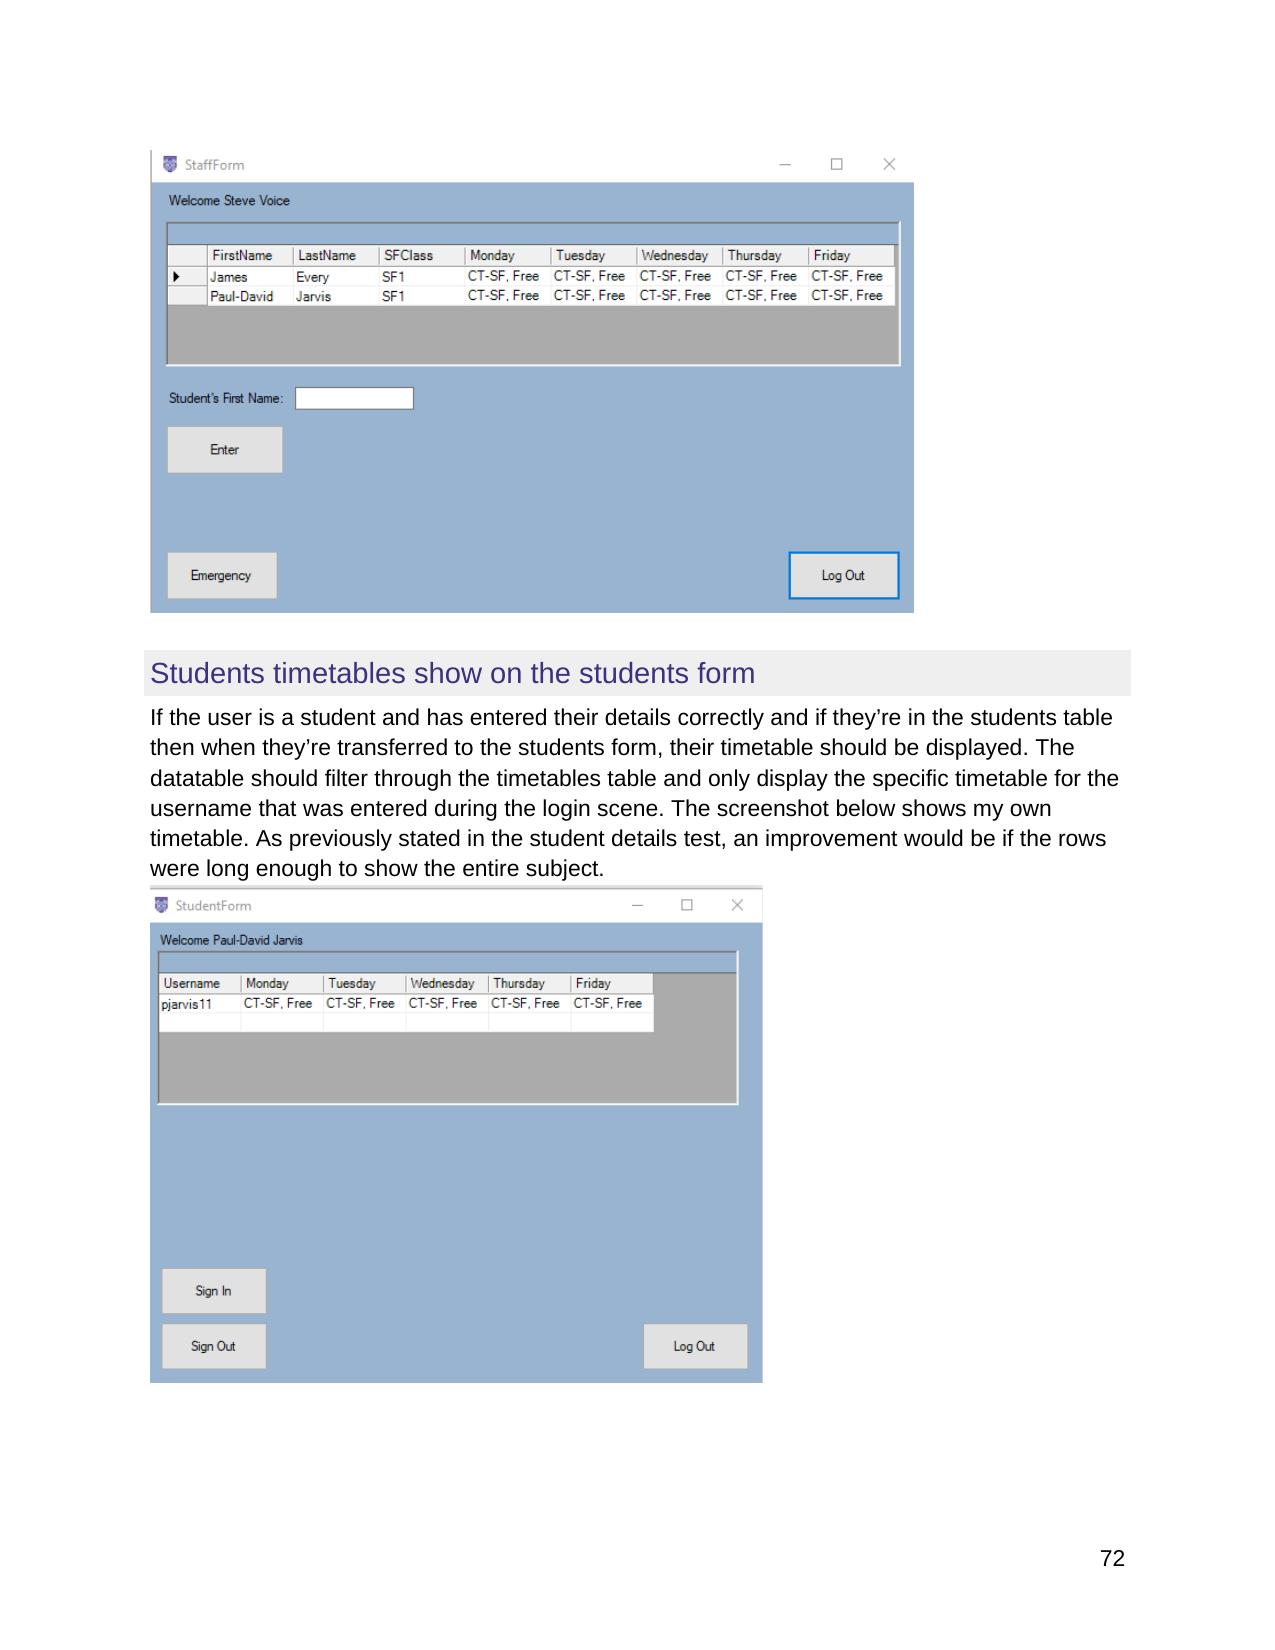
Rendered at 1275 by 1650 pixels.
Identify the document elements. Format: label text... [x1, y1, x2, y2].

text If the user is a student and has entered their details correctly and if they’re in the students table then when they’re transferred to the students form, their timetable should be displayed. The datatable should filter through the timetables table and only display the specific timetable for the username that was entered during the login scene. The screenshot below shows my own timetable. As previously stated in the student details test, an improvement would be if the rows were long enough to show the entire subject. [150, 704, 1125, 881]
picture [150, 885, 763, 1383]
subtitle Students timetables show on the students form [146, 652, 1129, 694]
picture [150, 150, 914, 613]
